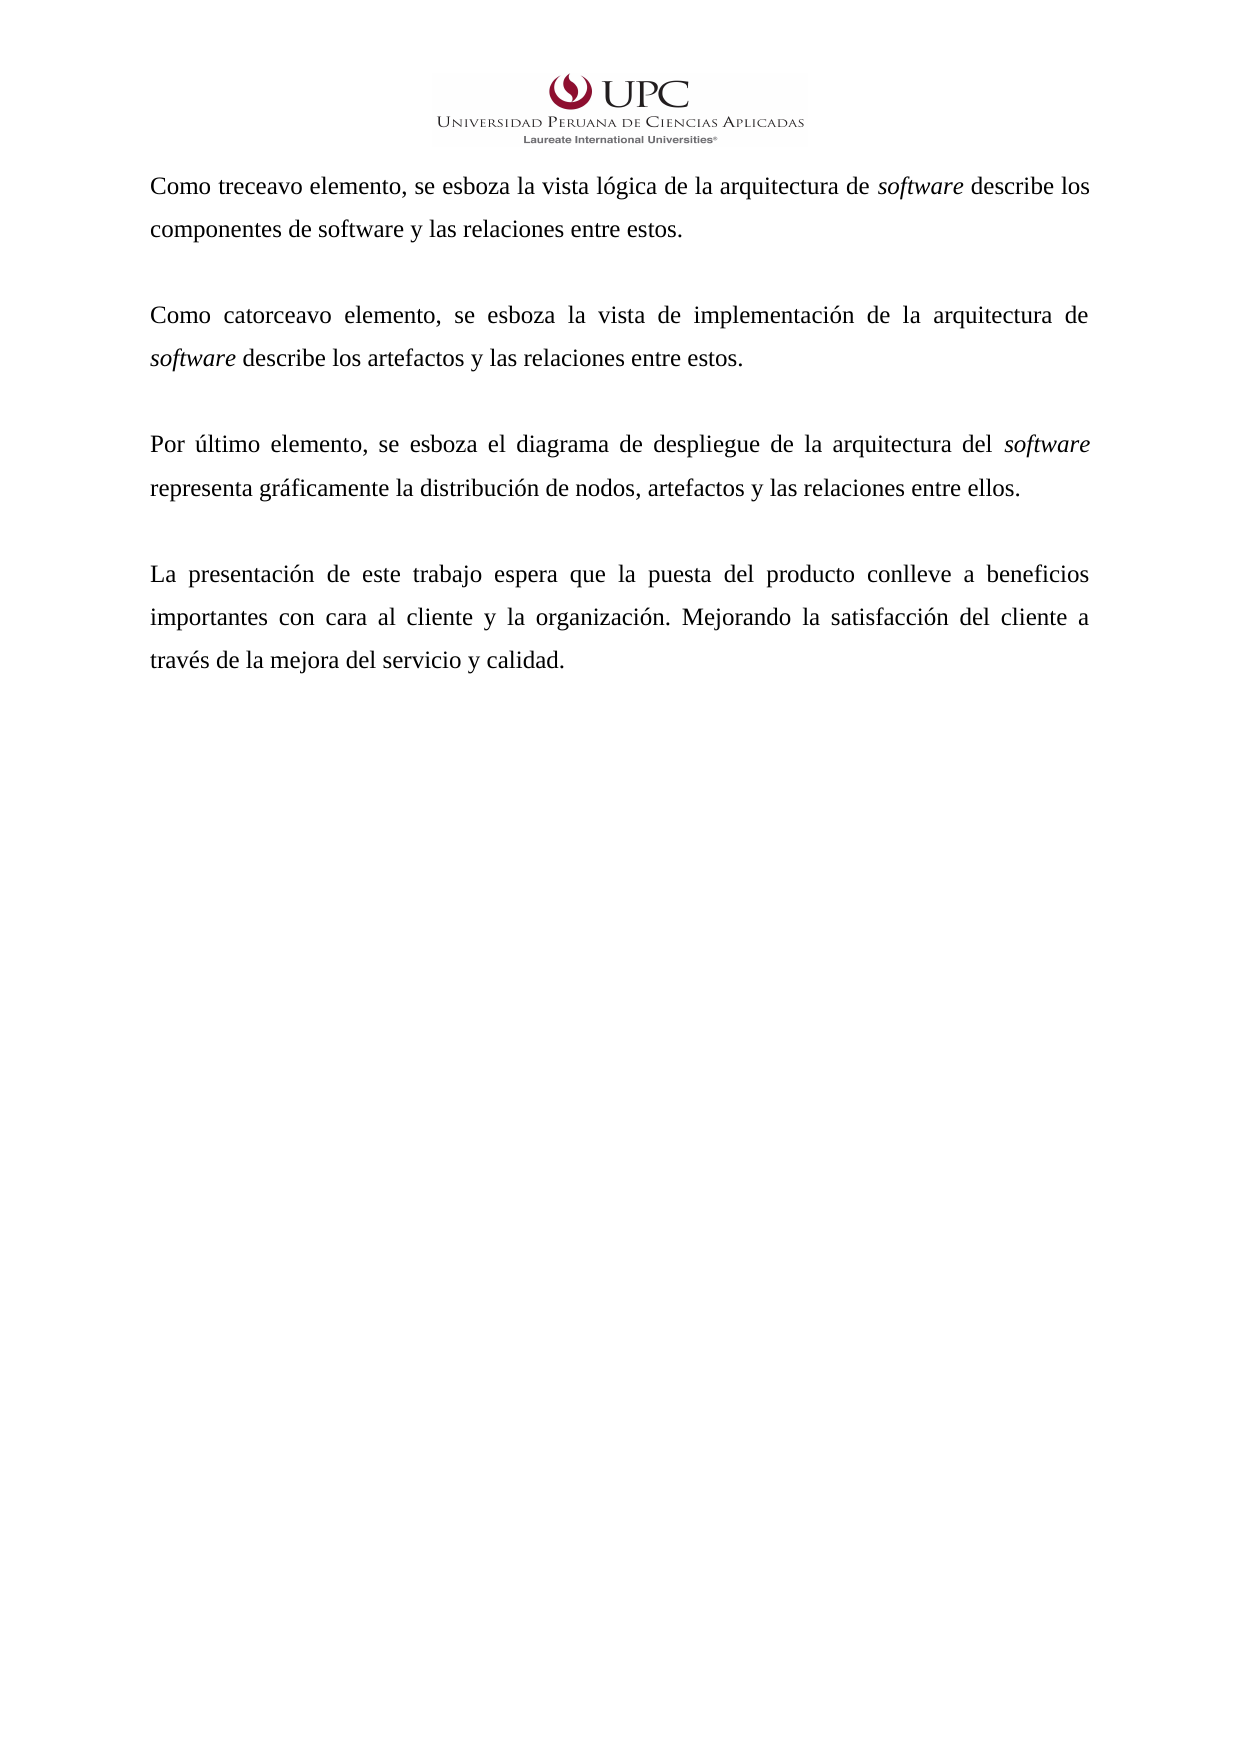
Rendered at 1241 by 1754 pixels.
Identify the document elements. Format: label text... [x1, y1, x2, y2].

text La presentación de este trabajo espera que la puesta del producto conlleve a beneficios importantes con cara al cliente y la organización. Mejorando la satisfacción del cliente a través de la mejora del servicio y calidad. [150, 559, 1090, 674]
text Como catorceavo elemento, se esboza la vista de implementación de la arquitectura de software describe los artefactos y las relaciones entre estos. [150, 300, 1090, 372]
text Como treceavo elemento, se esboza la vista lógica de la arquitectura de software describe los componentes de software y las relaciones entre estos. [150, 171, 1090, 243]
text Por último elemento, se esboza el diagrama de despliegue de la arquitectura del software representa gráficamente la distribución de nodos, artefactos y las relaciones entre ellos. [150, 429, 1090, 501]
picture [432, 73, 808, 147]
